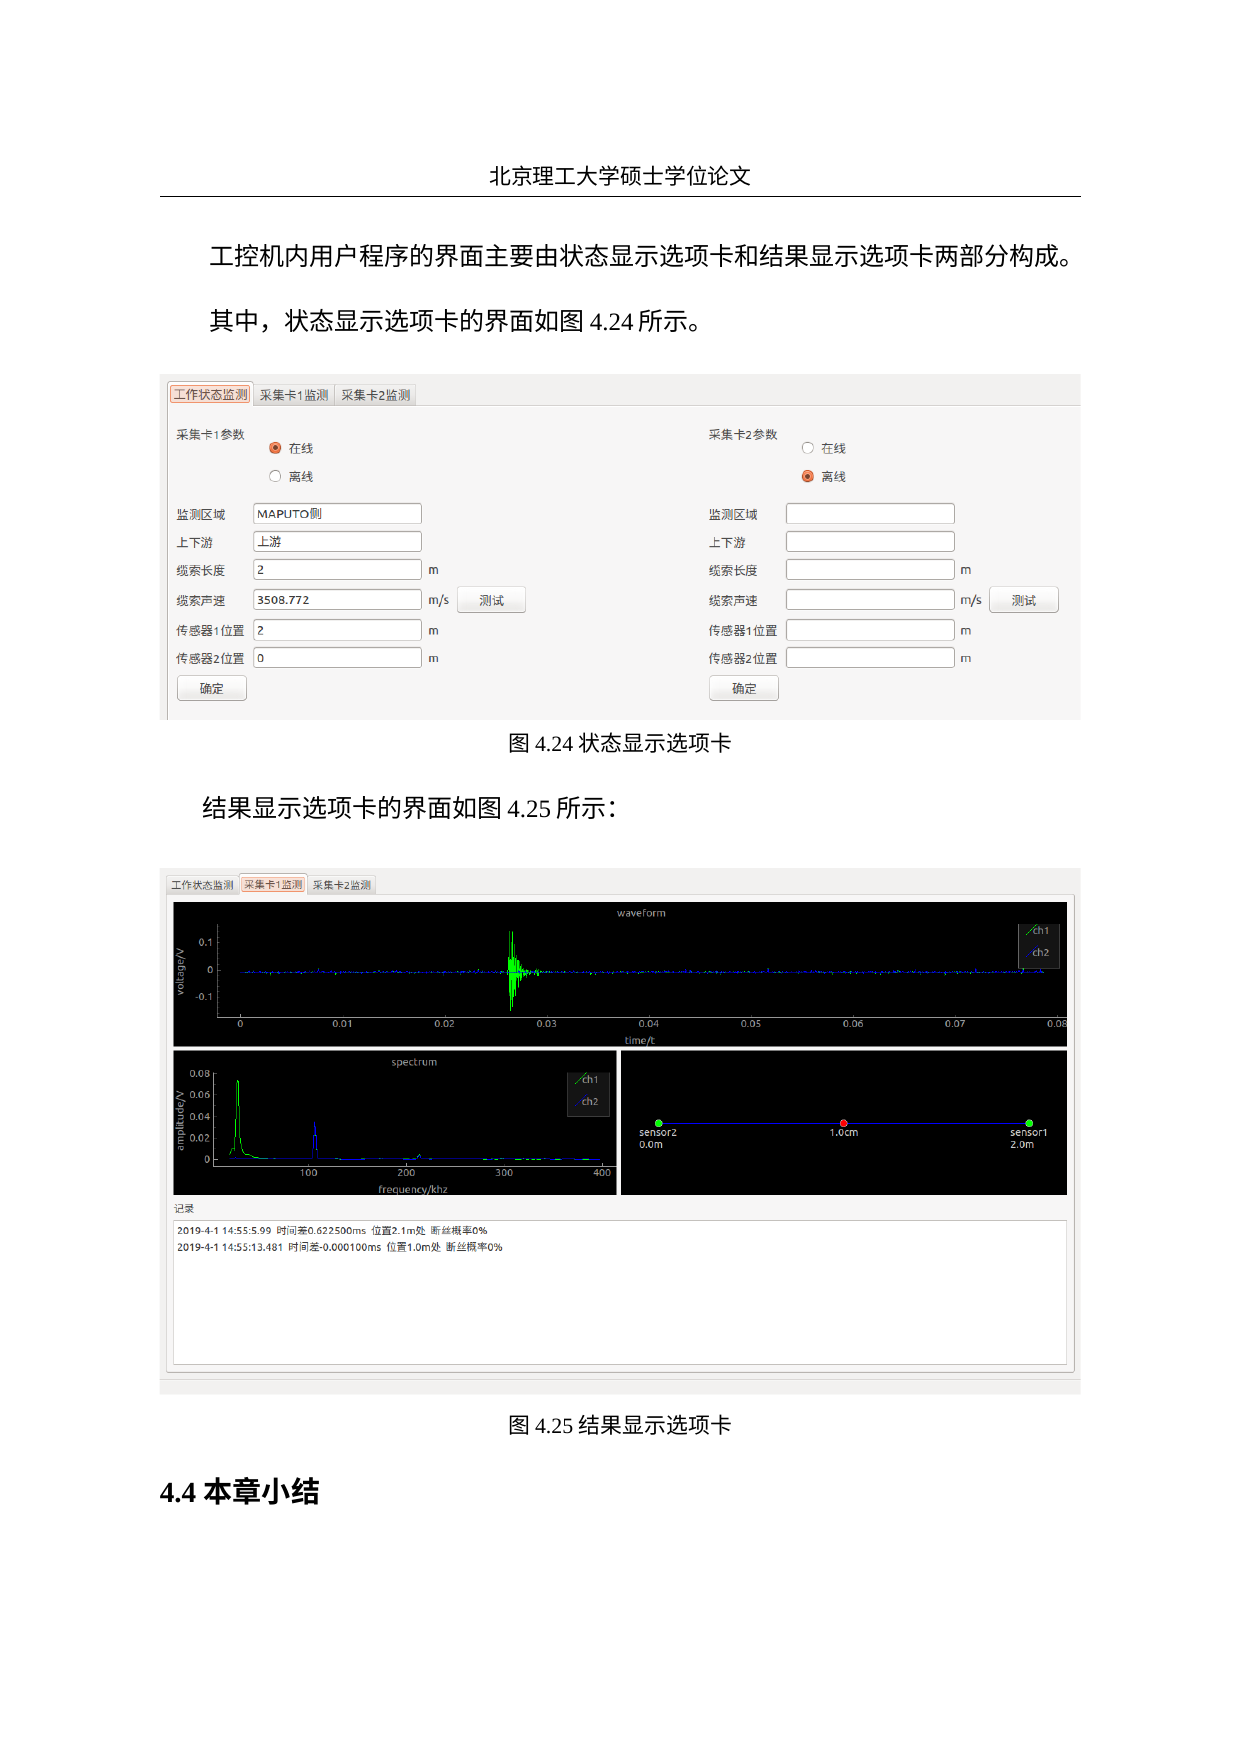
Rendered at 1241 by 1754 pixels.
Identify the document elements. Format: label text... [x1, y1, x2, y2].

list 图4.25 结果显示选项卡 [159, 1408, 1081, 1441]
text 图4.24 状态显示选项卡 [159, 726, 1081, 758]
picture [159, 868, 1081, 1395]
text 其中，状态显示选项卡的界面如图4.24所示。 [159, 287, 1081, 352]
text 结果显示选项卡的界面如图4.25所示： [159, 774, 1081, 839]
text 4.4 本章小结 [159, 1457, 1081, 1522]
picture [159, 374, 1081, 720]
text 工控机内用户程序的界面主要由状态显示选项卡和结果显示选项卡两部分构成。 [159, 222, 1081, 287]
